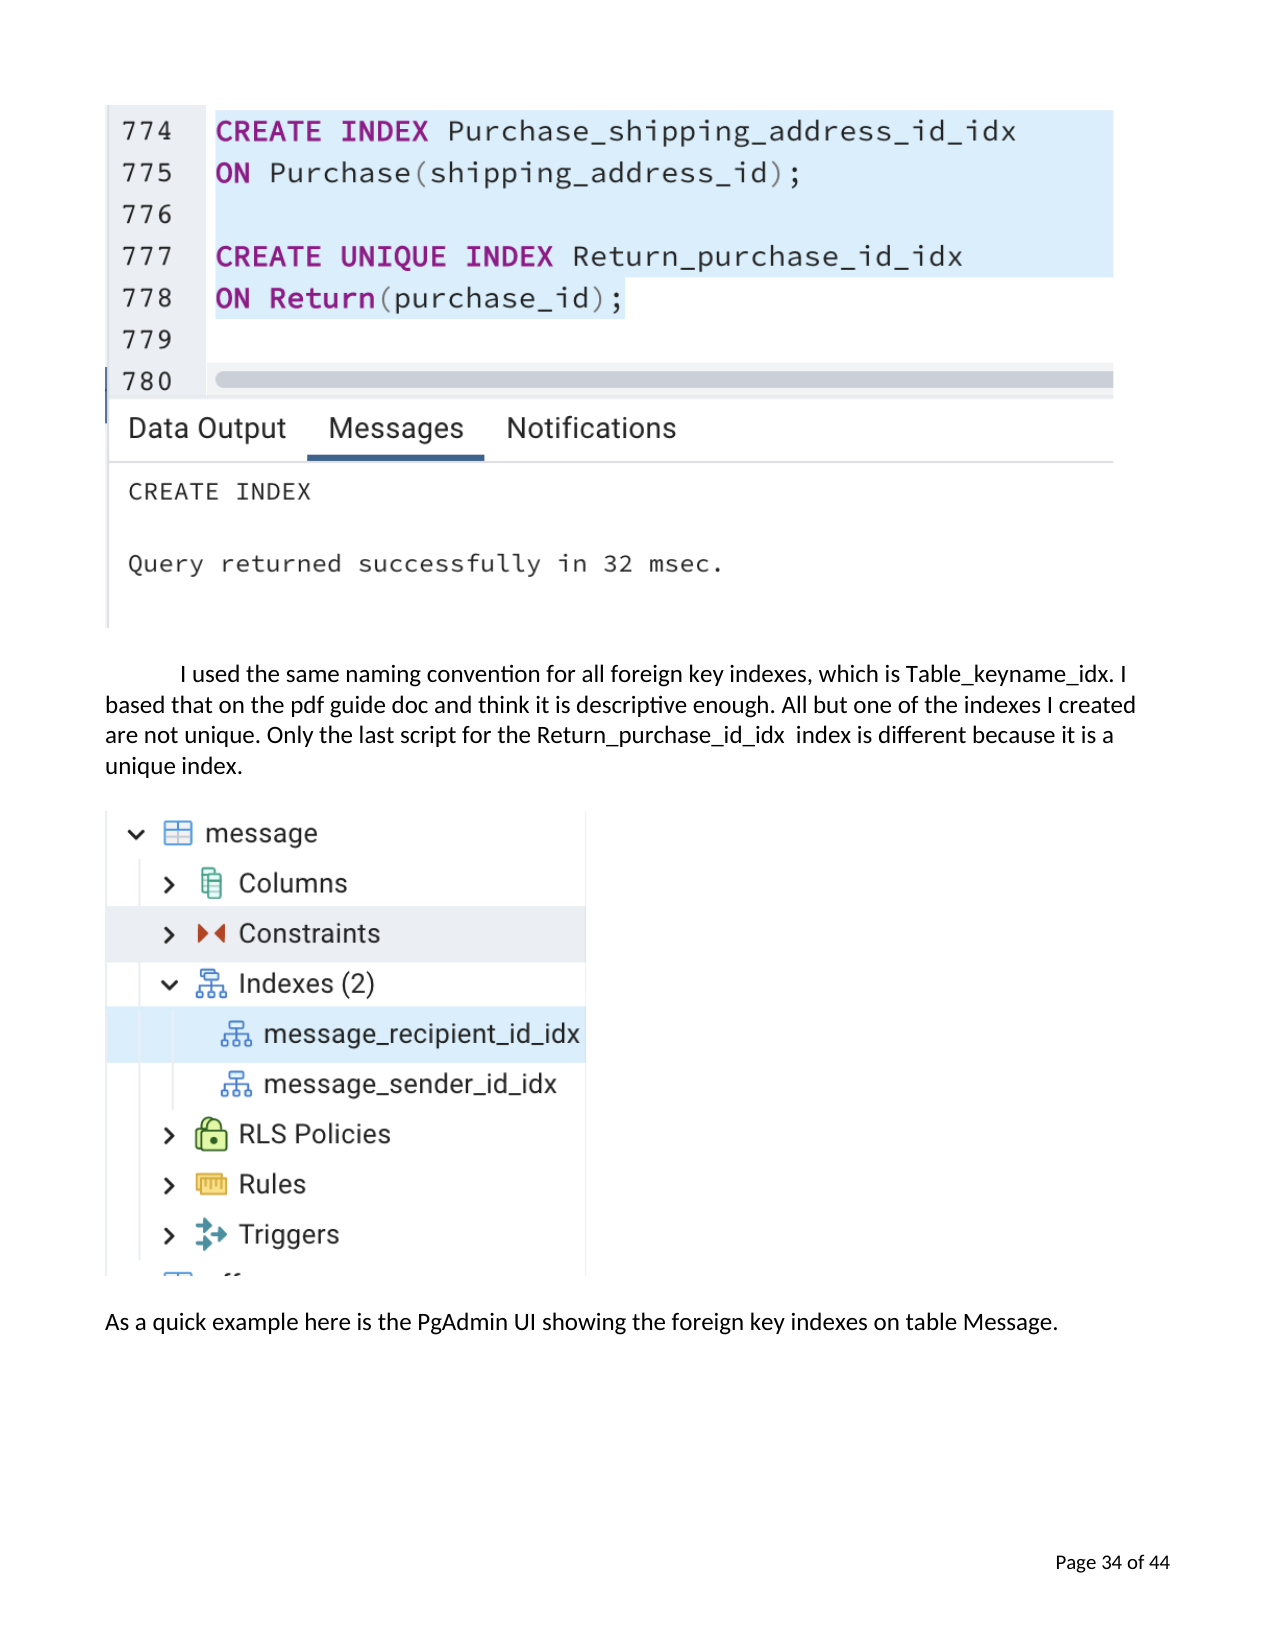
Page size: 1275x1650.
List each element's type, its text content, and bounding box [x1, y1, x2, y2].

picture [105, 811, 587, 1276]
picture [105, 105, 1114, 628]
text As a quick example here is the PgAdmin UI showing the foreign key indexes on table Message. [105, 1306, 1170, 1337]
text I used the same naming convention for all foreign key indexes, which is Table_keyname_idx. I based that on the pdf guide doc and think it is descriptive enough. All but one of the indexes I created are not unique. Only the last script for the Return_purchase_id_idx index is different because it is a unique index. [105, 658, 1170, 781]
